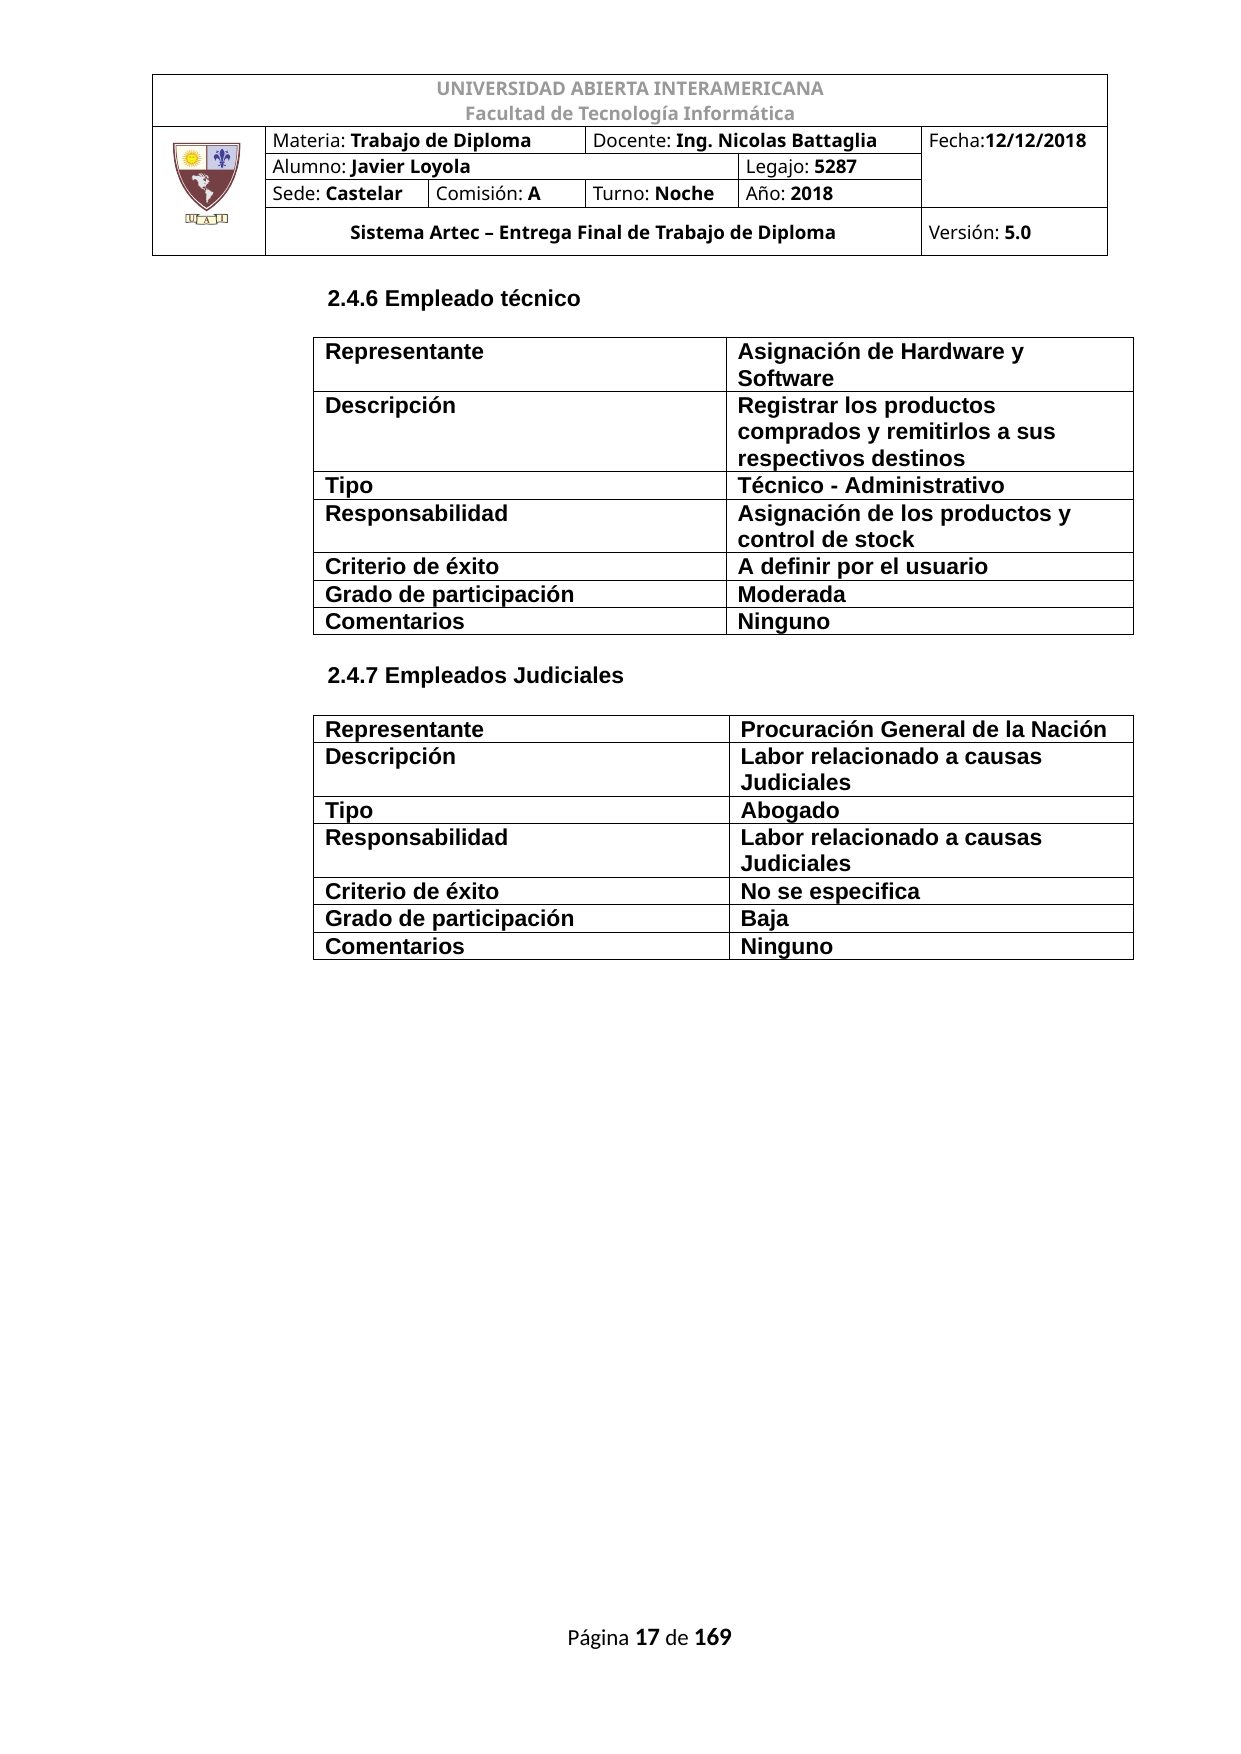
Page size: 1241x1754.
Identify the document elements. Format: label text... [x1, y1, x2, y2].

table_header Asignación de Hardware y Software [727, 338, 1133, 391]
table_cell Responsabilidad [314, 824, 729, 877]
table_cell Comentarios [314, 933, 729, 959]
text 2.4.6 Empleado técnico [327, 284, 1122, 311]
table_cell Asignación de los productos y control de stock [727, 500, 1133, 552]
table_cell Comentarios [314, 608, 726, 634]
table_cell Tipo [314, 797, 729, 823]
table_cell A definir por el usuario [727, 553, 1133, 579]
table_cell Abogado [730, 797, 1133, 823]
text 2.4.7 Empleados Judiciales [327, 662, 1122, 688]
table_cell Baja [730, 905, 1133, 932]
table_cell Registrar los productos comprados y remitirlos a sus respectivos destinos [727, 392, 1133, 471]
table_cell Técnico - Administrativo [727, 472, 1133, 498]
table_header Procuración General de la Nación [730, 716, 1133, 742]
table_cell Grado de participación [314, 905, 729, 932]
table_header Representante [314, 338, 726, 391]
table_cell Descripción [314, 392, 726, 471]
table_cell Ninguno [730, 933, 1133, 959]
table_cell Labor relacionado a causas Judiciales [730, 824, 1133, 877]
table_cell Criterio de éxito [314, 553, 726, 579]
table_cell Tipo [314, 472, 726, 498]
table_header Representante [314, 716, 729, 742]
table_cell Ninguno [727, 608, 1133, 634]
table_cell Criterio de éxito [314, 878, 729, 904]
table_cell Labor relacionado a causas Judiciales [730, 743, 1133, 796]
table_cell Grado de participación [314, 581, 726, 607]
table_cell Responsabilidad [314, 500, 726, 552]
picture [157, 136, 257, 228]
table_cell No se especifica [730, 878, 1133, 904]
table_cell Moderada [727, 581, 1133, 607]
table_cell Descripción [314, 743, 729, 796]
